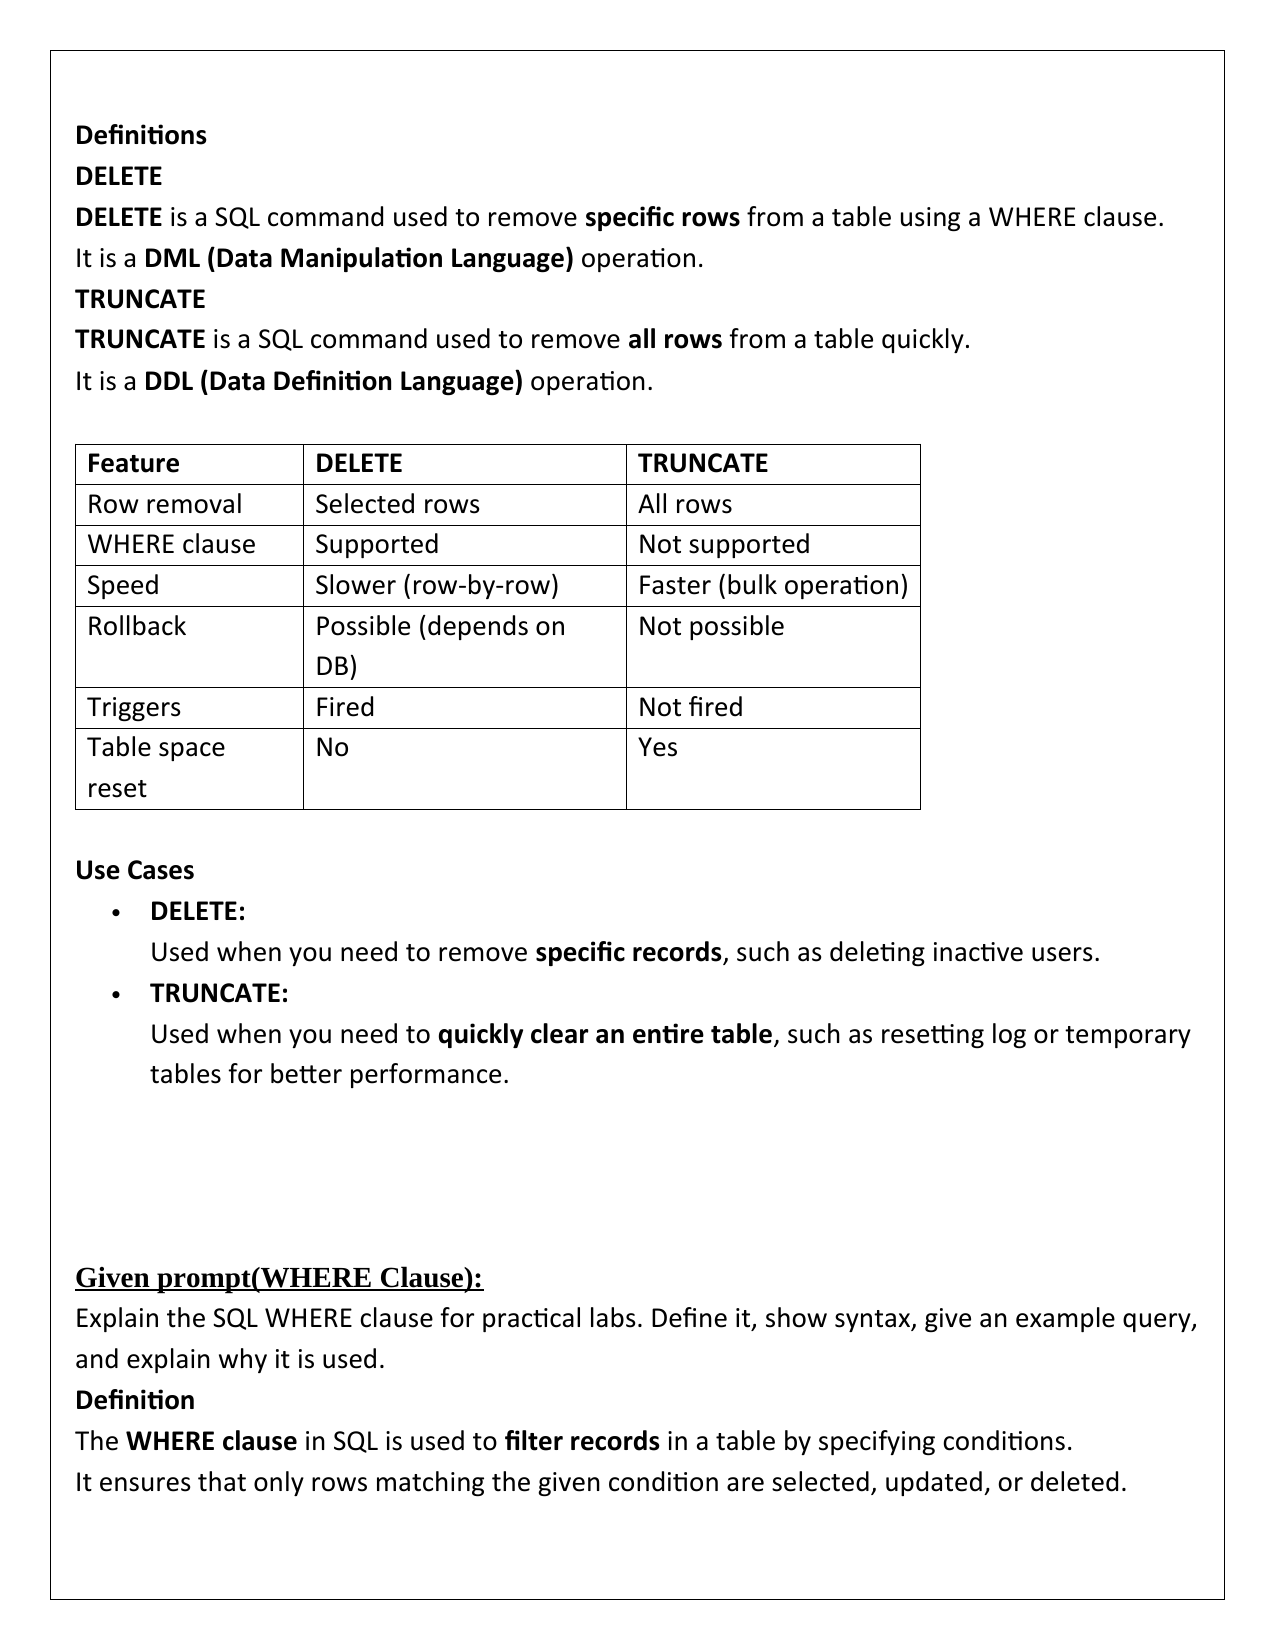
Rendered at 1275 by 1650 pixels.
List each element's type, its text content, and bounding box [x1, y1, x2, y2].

table_cell Selected rows [304, 485, 626, 524]
text Given prompt(WHERE Clause): [75, 1260, 1200, 1294]
table_cell Possible (depends on DB) [304, 607, 626, 687]
text DELETE [75, 157, 1200, 192]
table_cell Slower (row-by-row) [304, 566, 626, 606]
text Use Cases [75, 851, 1200, 887]
table_cell Not possible [627, 607, 920, 687]
list TRUNCATE: Used when you need to quickly clear an entire table, such as resetting log or temporary tables for better performance. [112, 974, 1200, 1091]
table_cell Rollback [76, 607, 303, 687]
table_cell Supported [304, 526, 626, 565]
list DELETE: Used when you need to remove specific records, such as deleting inactive users. [112, 892, 1200, 968]
table_cell Not supported [627, 526, 920, 565]
table_cell WHERE clause [76, 526, 303, 565]
table_cell Row removal [76, 485, 303, 524]
table_header DELETE [304, 445, 626, 484]
table_cell Speed [76, 566, 303, 606]
text The WHERE clause in SQL is used to filter records in a table by specifying conditions. It ensures that only rows matching the given condition are selected, updated, or deleted. [75, 1422, 1200, 1498]
text DELETE is a SQL command used to remove specific rows from a table using a WHERE clause. It is a DML (Data Manipulation Language) operation. [75, 198, 1200, 274]
text TRUNCATE is a SQL command used to remove all rows from a table quickly. It is a DDL (Data Definition Language) operation. [75, 321, 1200, 397]
table_cell No [304, 729, 626, 809]
table_cell Yes [627, 729, 920, 809]
table_cell Faster (bulk operation) [627, 566, 920, 606]
table_cell All rows [627, 485, 920, 524]
text TRUNCATE [75, 280, 1200, 315]
table_cell Table space reset [76, 729, 303, 809]
text Definitions [75, 116, 1200, 152]
table_cell Fired [304, 688, 626, 727]
table_header TRUNCATE [627, 445, 920, 484]
table_cell Not fired [627, 688, 920, 727]
text Definition [75, 1381, 1200, 1416]
text Explain the SQL WHERE clause for practical labs. Define it, show syntax, give an example query, and explain why it is used. [75, 1299, 1200, 1375]
table_cell Triggers [76, 688, 303, 727]
table_header Feature [76, 445, 303, 484]
